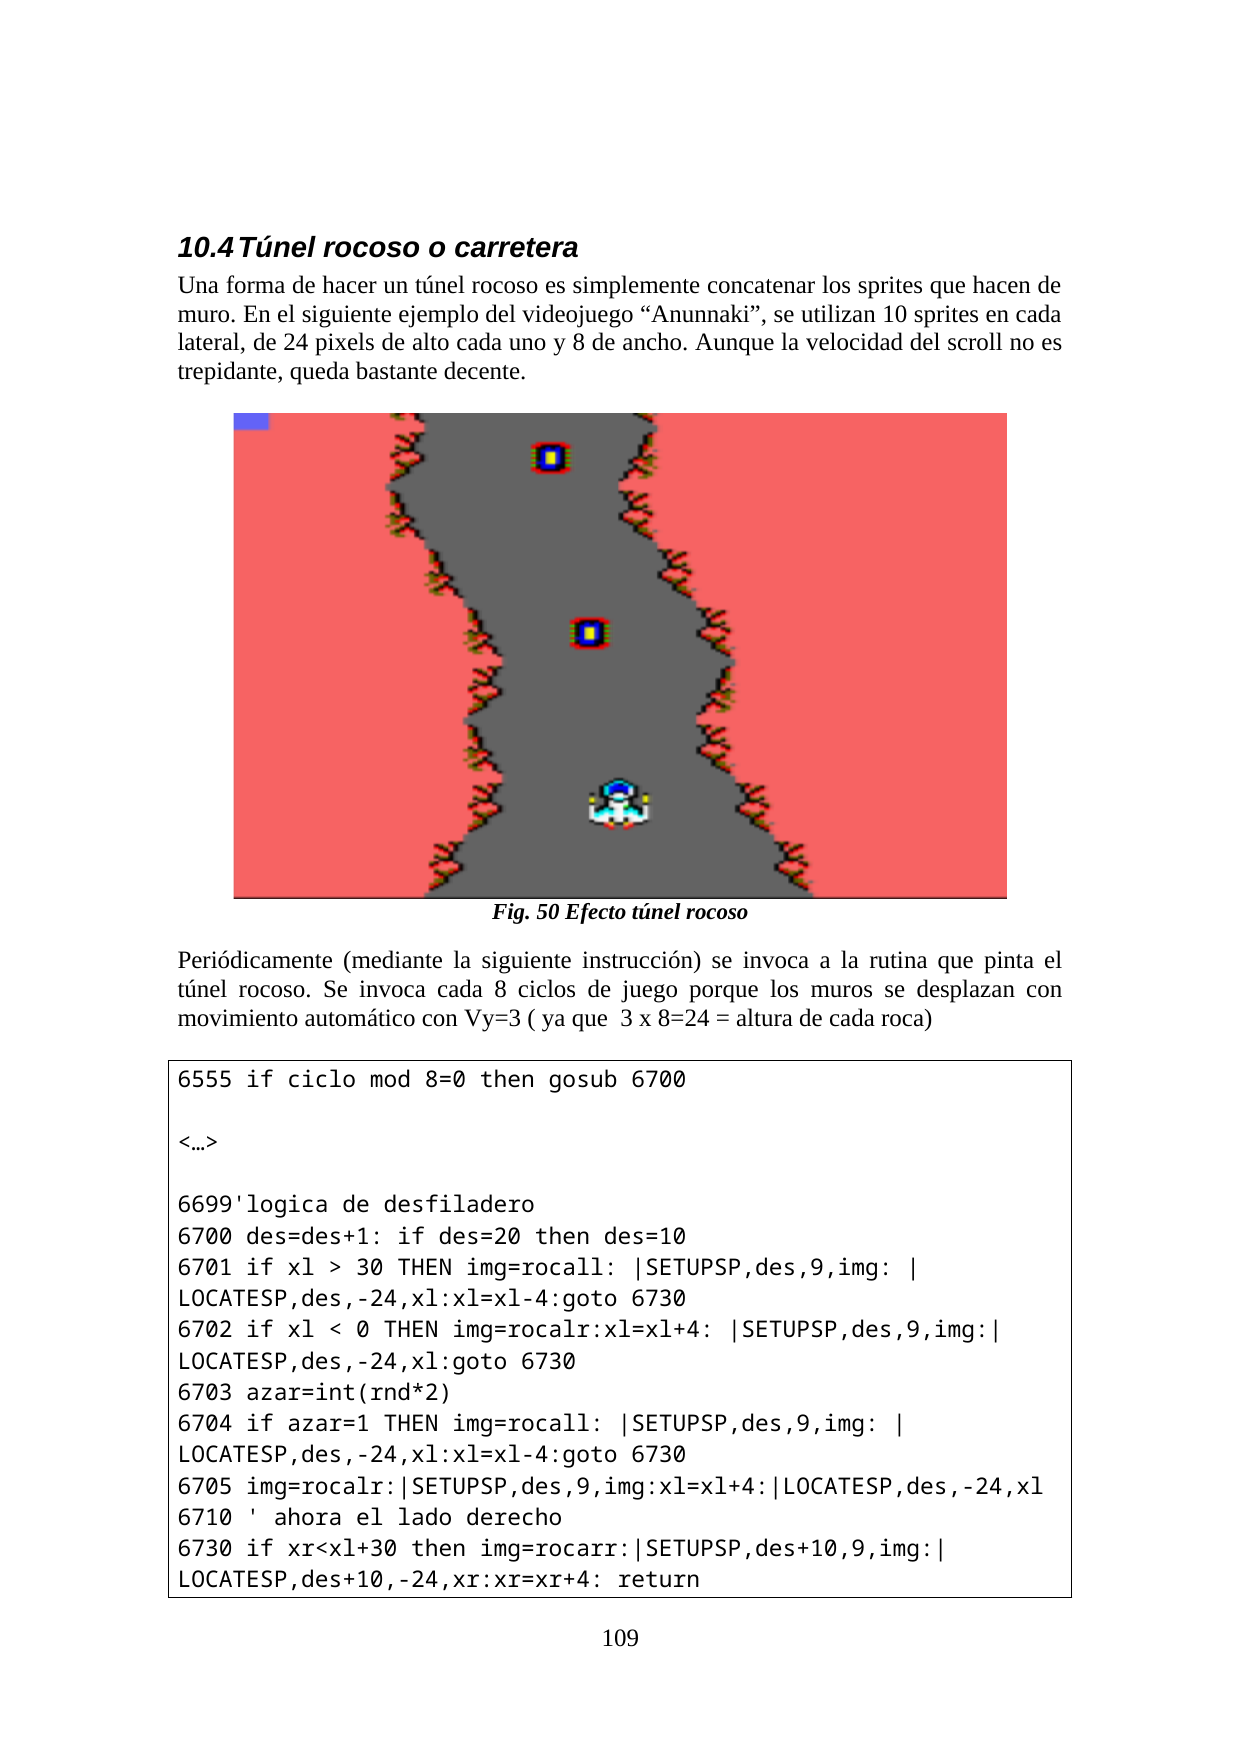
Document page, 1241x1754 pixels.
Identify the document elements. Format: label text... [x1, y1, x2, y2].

text 6703 azar=int(rnd*2) [177, 1376, 1063, 1407]
text 6704 if azar=1 THEN img=rocall: |SETUPSP,des,9,img: |LOCATESP,des,-24,xl:xl=xl-4:goto 6730 [177, 1407, 1063, 1470]
text 6705 img=rocalr:|SETUPSP,des,9,img:xl=xl+4:|LOCATESP,des,-24,xl [177, 1470, 1063, 1501]
text <…> [177, 1126, 1063, 1157]
text 6702 if xl < 0 THEN img=rocalr:xl=xl+4: |SETUPSP,des,9,img:|LOCATESP,des,-24,xl:goto 6730 [177, 1313, 1063, 1376]
text 6730 if xr<xl+30 then img=rocarr:|SETUPSP,des+10,9,img:|LOCATESP,des+10,-24,xr:xr=xr+4: return [169, 1529, 1071, 1597]
text 6555 if ciclo mod 8=0 then gosub 6700 [169, 1061, 1071, 1095]
text Periódicamente (mediante la siguiente instrucción) se invoca a la rutina que pinta el túnel rocoso. Se invoca cada 8 ciclos de juego porque los muros se desplazan con movimiento automático con Vy=3 ( ya que 3 x 8=24 = altura de cada roca) [177, 945, 1063, 1032]
picture [233, 413, 1007, 899]
text 6710 ' ahora el lado derecho [177, 1501, 1063, 1529]
text 6701 if xl > 30 THEN img=rocall: |SETUPSP,des,9,img: |LOCATESP,des,-24,xl:xl=xl-4:goto 6730 [177, 1251, 1063, 1313]
text Una forma de hacer un túnel rocoso es simplemente concatenar los sprites que hacen de muro. En el siguiente ejemplo del videojuego “Anunnaki”, se utilizan 10 sprites en cada lateral, de 24 pixels de alto cada uno y 8 de ancho. Aunque la velocidad del scroll no es trepidante, queda bastante decente. [177, 270, 1063, 385]
subtitle Túnel rocoso o carretera [177, 230, 1063, 264]
text 6700 des=des+1: if des=20 then des=10 [177, 1220, 1063, 1251]
text 6699'logica de desfiladero [177, 1188, 1063, 1220]
text Fig. 50 Efecto túnel rocoso [177, 898, 1063, 924]
